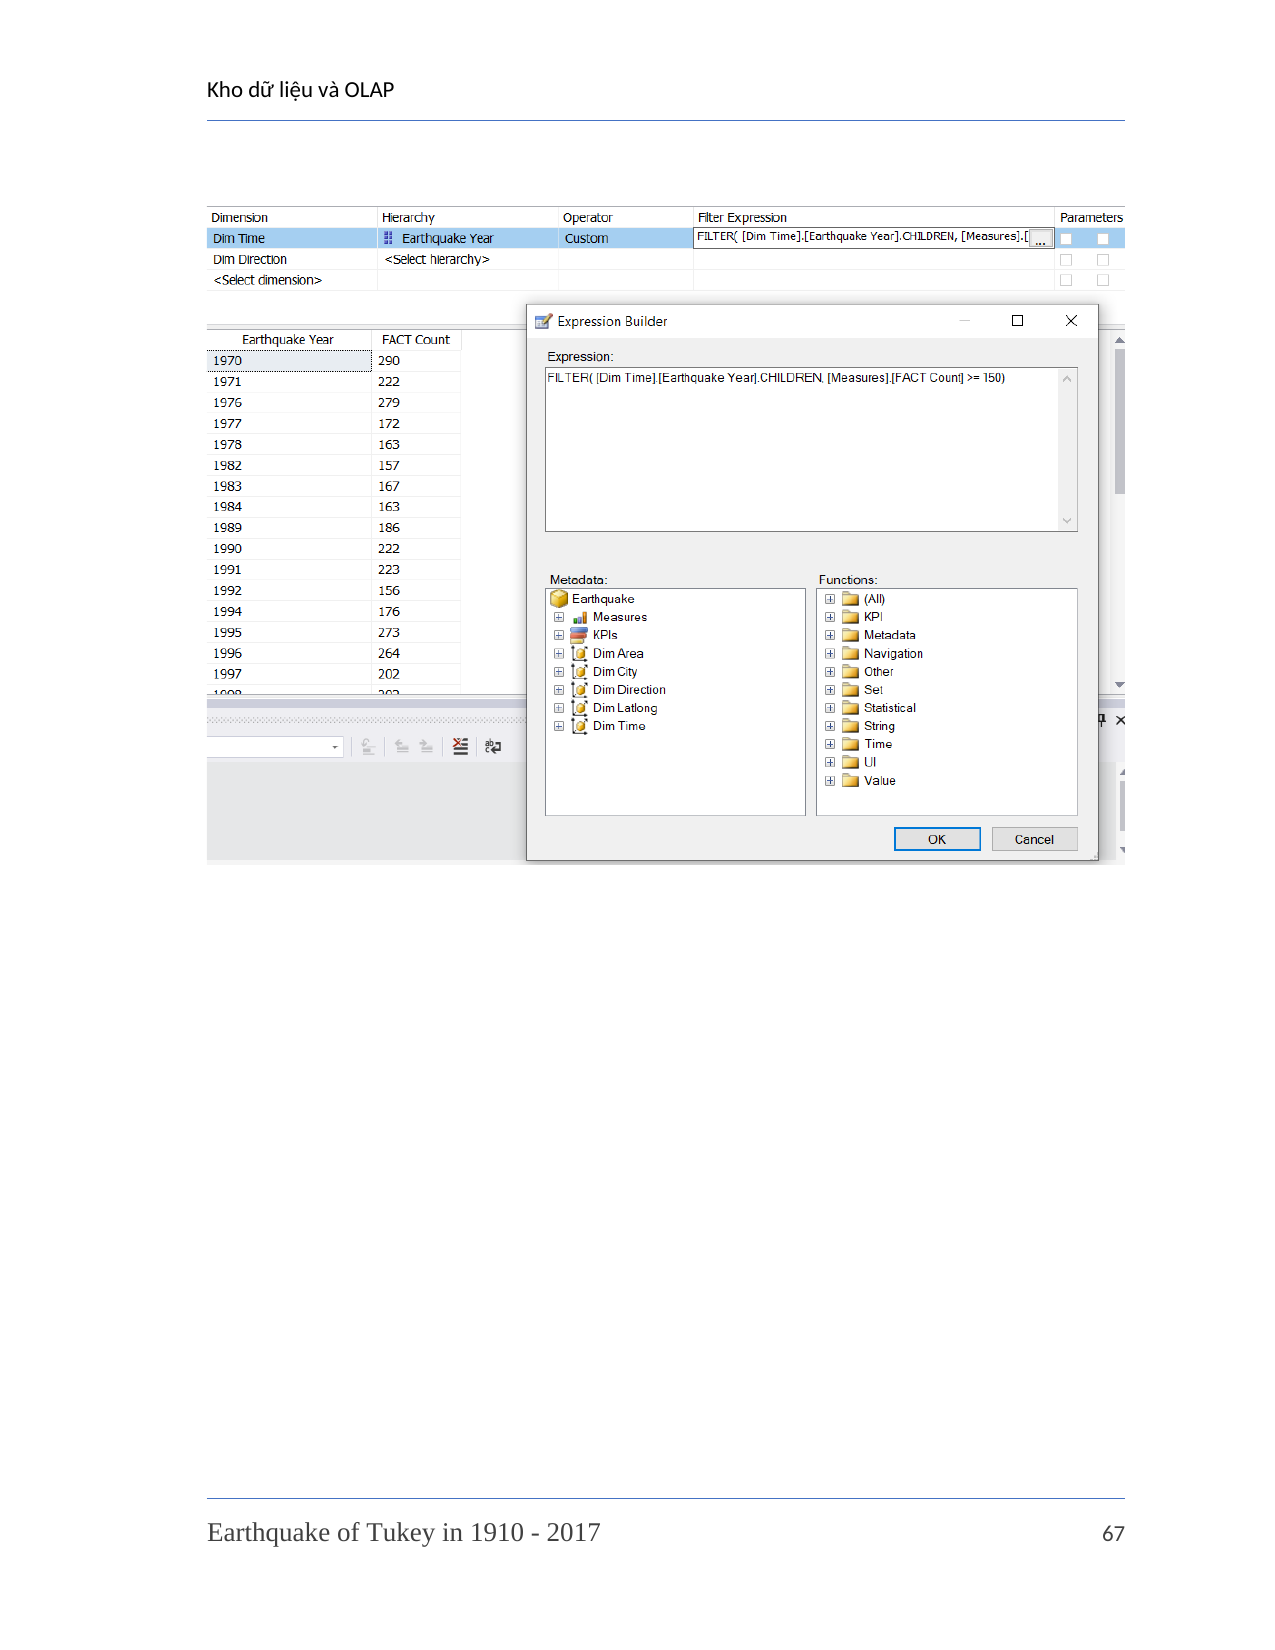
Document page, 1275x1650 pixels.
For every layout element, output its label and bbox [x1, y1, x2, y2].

picture [206, 206, 1125, 865]
